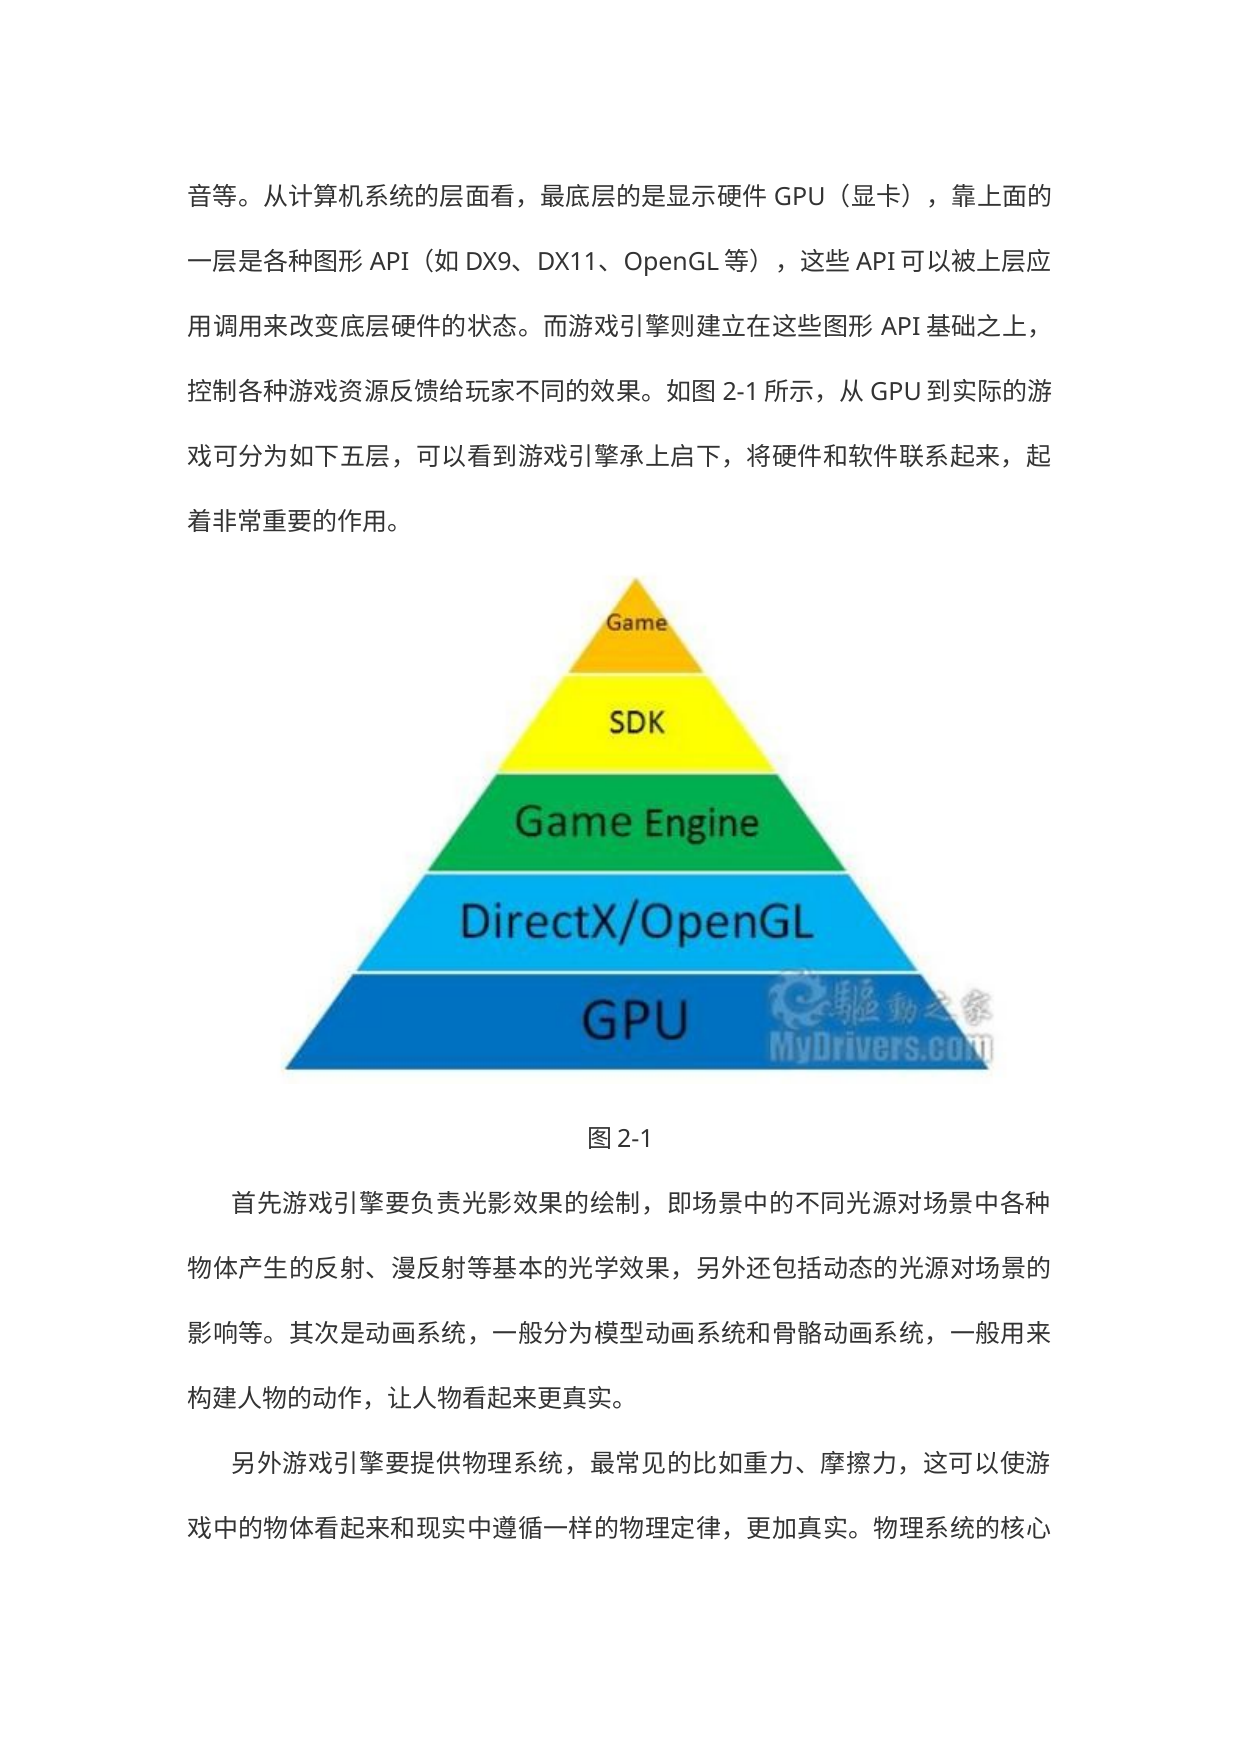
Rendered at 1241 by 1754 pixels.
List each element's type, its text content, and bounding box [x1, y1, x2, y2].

picture [231, 552, 1013, 1084]
text 图2-1 [187, 1104, 1053, 1169]
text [187, 162, 1053, 552]
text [187, 1429, 1053, 1559]
text 首先游戏引擎要负责光影效果的绘制，即场景中的不同光源对场景中各种物体产生的反射、漫反射等基本的光学效果，另外还包括动态的光源对场景的影响等。其次是动画系统，一般分为模型动画系统和骨骼动画系统，一般用来构建人物的动作，让人物看起来更真实。 [187, 1169, 1053, 1429]
